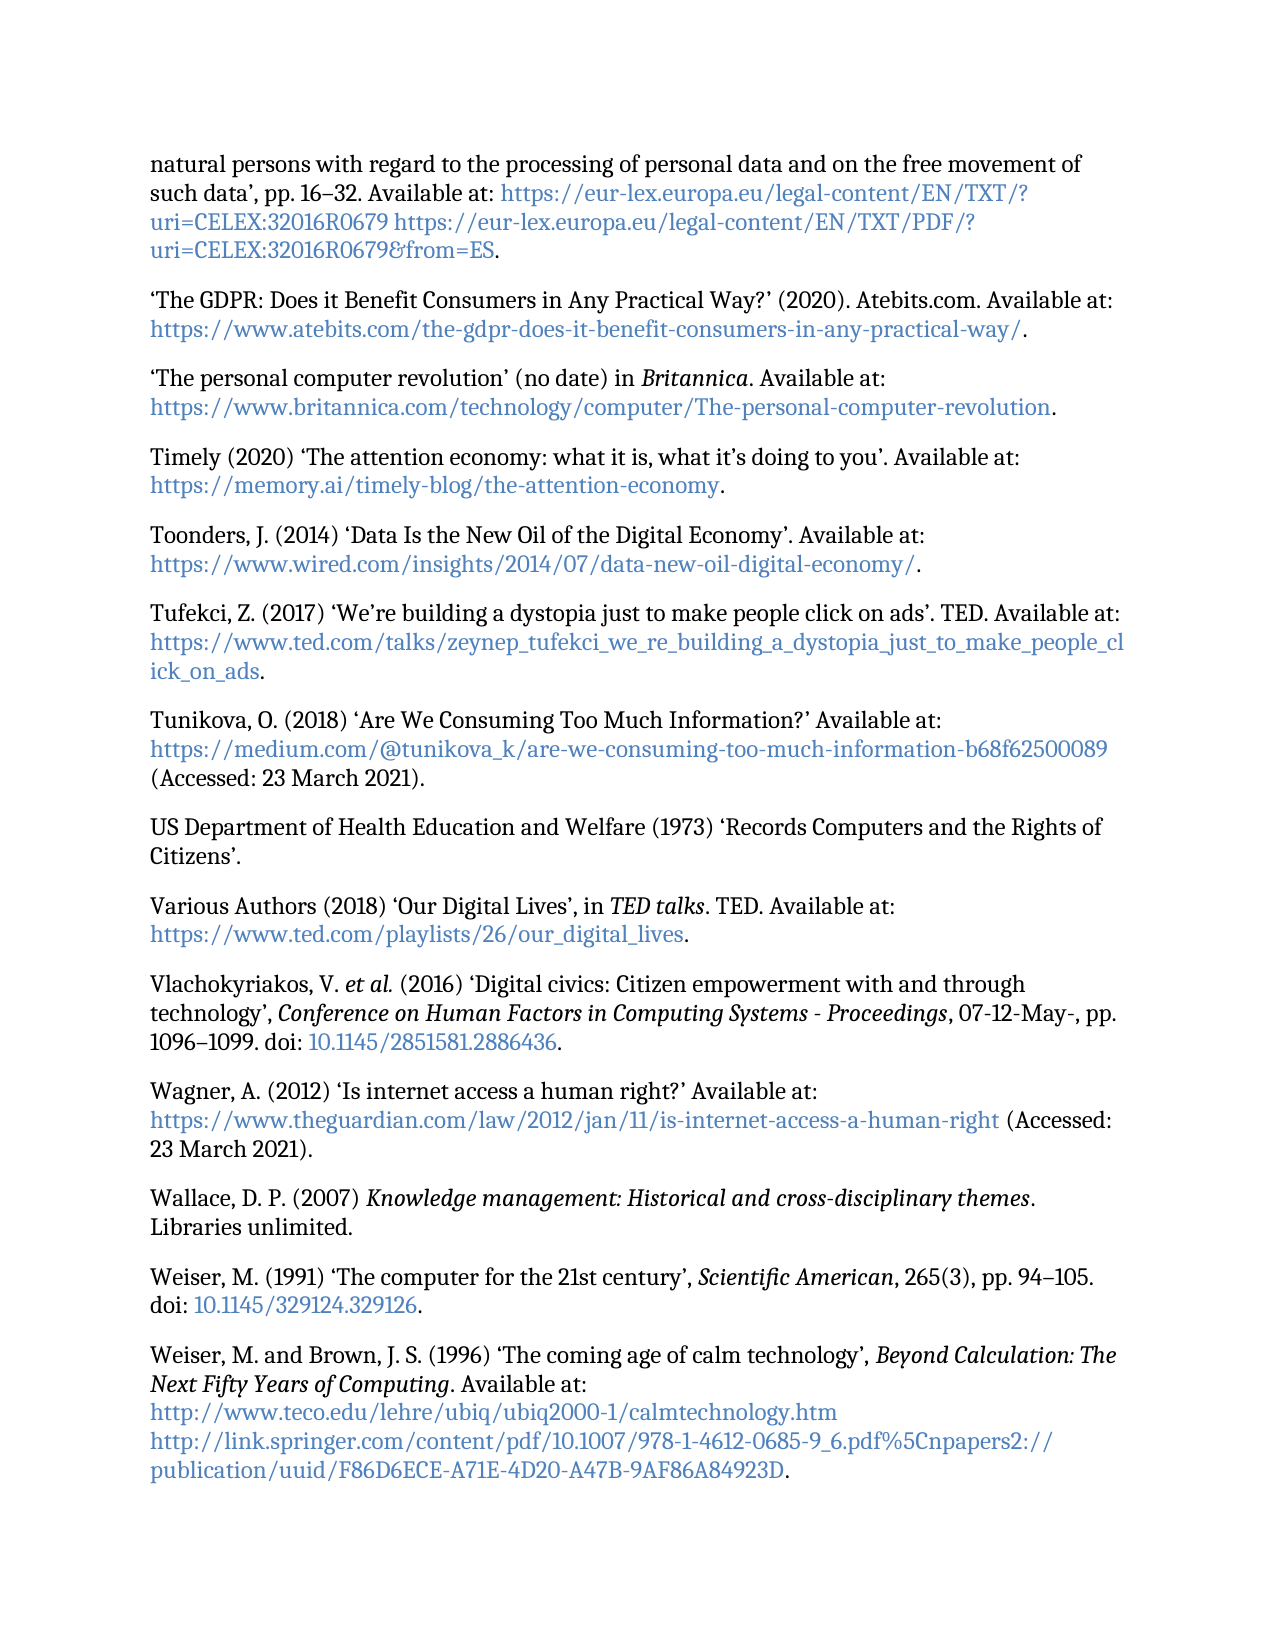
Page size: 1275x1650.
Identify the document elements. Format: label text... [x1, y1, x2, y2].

text ‘The GDPR: Does it Benefit Consumers in Any Practical Way?’ (2020). Atebits.com. Available at: https://www.atebits.com/the-gdpr-does-it-benefit-consumers-in-any-practical-way/. [150, 286, 1125, 343]
text ‘The personal computer revolution’ (no date) in Britannica. Available at: https://www.britannica.com/technology/computer/The-personal-computer-revolution. [150, 364, 1125, 422]
text Wagner, A. (2012) ‘Is internet access a human right?’ Available at: https://www.theguardian.com/law/2012/jan/11/is-internet-access-a-human-right (Accessed: 23 March 2021). [150, 1077, 1125, 1163]
text Tunikova, O. (2018) ‘Are We Consuming Too Much Information?’ Available at: https://medium.com/@tunikova_k/are-we-consuming-too-much-information-b68f62500089 (Accessed: 23 March 2021). [150, 706, 1125, 792]
text Vlachokyriakos, V. et al. (2016) ‘Digital civics: Citizen empowerment with and through technology’, Conference on Human Factors in Computing Systems - Proceedings, 07-12-May-, pp. 1096–1099. doi: 10.1145/2851581.2886436. [150, 970, 1125, 1056]
text Timely (2020) ‘The attention economy: what it is, what it’s doing to you’. Available at: https://memory.ai/timely-blog/the-attention-economy. [150, 442, 1125, 500]
text Toonders, J. (2014) ‘Data Is the New Oil of the Digital Economy’. Available at: https://www.wired.com/insights/2014/07/data-new-oil-digital-economy/. [150, 521, 1125, 578]
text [150, 150, 1125, 265]
text Weiser, M. (1991) ‘The computer for the 21st century’, Scientific American, 265(3), pp. 94–105. doi: 10.1145/329124.329126. [150, 1262, 1125, 1320]
text US Department of Health Education and Welfare (1973) ‘Records Computers and the Rights of Citizens’. [150, 813, 1125, 871]
text Weiser, M. and Brown, J. S. (1996) ‘The coming age of calm technology’, Beyond Calculation: The Next Fifty Years of Computing. Available at: http://www.teco.edu/lehre/ubiq/ubiq2000-1/calmtechnology.htm http://link.springer.com/content/pdf/10.1007/978-1-4612-0685-9_6.pdf%5Cnpapers2://publication/uuid/F86D6ECE-A71E-4D20-A47B-9AF86A84923D. [150, 1341, 1125, 1484]
text Tufekci, Z. (2017) ‘We’re building a dystopia just to make people click on ads’. TED. Available at: https://www.ted.com/talks/zeynep_tufekci_we_re_building_a_dystopia_just_to_make_people_click_on_ads. [150, 599, 1125, 685]
text Various Authors (2018) ‘Our Digital Lives’, in TED talks. TED. Available at: https://www.ted.com/playlists/26/our_digital_lives. [150, 892, 1125, 949]
text Wallace, D. P. (2007) Knowledge management: Historical and cross-disciplinary themes. Libraries unlimited. [150, 1184, 1125, 1242]
